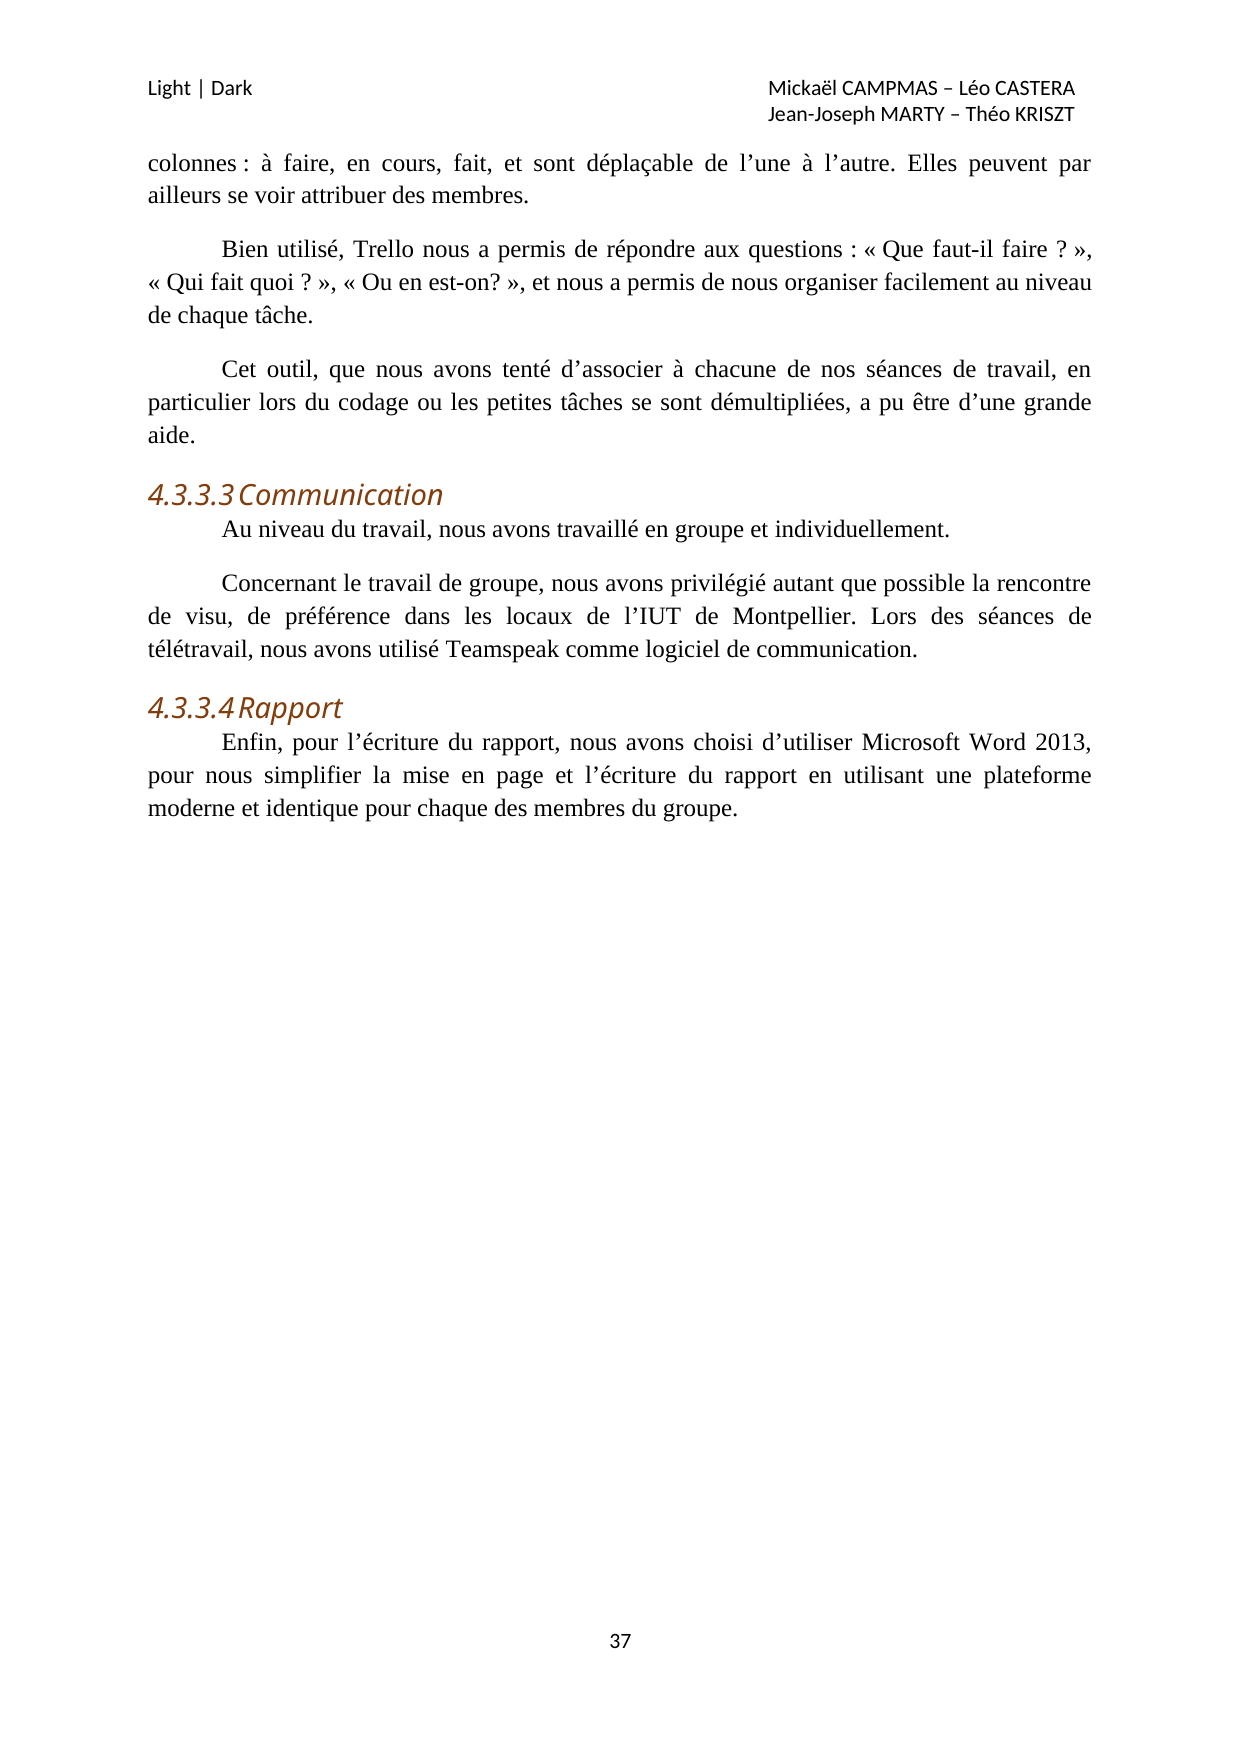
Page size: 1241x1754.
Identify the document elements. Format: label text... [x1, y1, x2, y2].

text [148, 148, 1093, 209]
text Cet outil, que nous avons tenté d’associer à chacune de nos séances de travail, en particulier lors du codage ou les petites tâches se sont démultipliées, a pu être d’une grande aide. [148, 354, 1093, 449]
subtitle Communication [148, 474, 1093, 514]
text Enfin, pour l’écriture du rapport, nous avons choisi d’utiliser Microsoft Word 2013, pour nous simplifier la mise en page et l’écriture du rapport en utilisant une plateforme moderne et identique pour chaque des membres du groupe. [148, 727, 1093, 822]
subtitle Rapport [148, 688, 1093, 727]
text Bien utilisé, Trello nous a permis de répondre aux questions : « Que faut-il faire ? », « Qui fait quoi ? », « Ou en est-on? », et nous a permis de nous organiser facilement au niveau de chaque tâche. [148, 234, 1093, 329]
text Au niveau du travail, nous avons travaillé en groupe et individuellement. [148, 514, 1093, 543]
text Concernant le travail de groupe, nous avons privilégié autant que possible la rencontre de visu, de préférence dans les locaux de l’IUT de Montpellier. Lors des séances de télétravail, nous avons utilisé Teamspeak comme logiciel de communication. [148, 568, 1093, 663]
